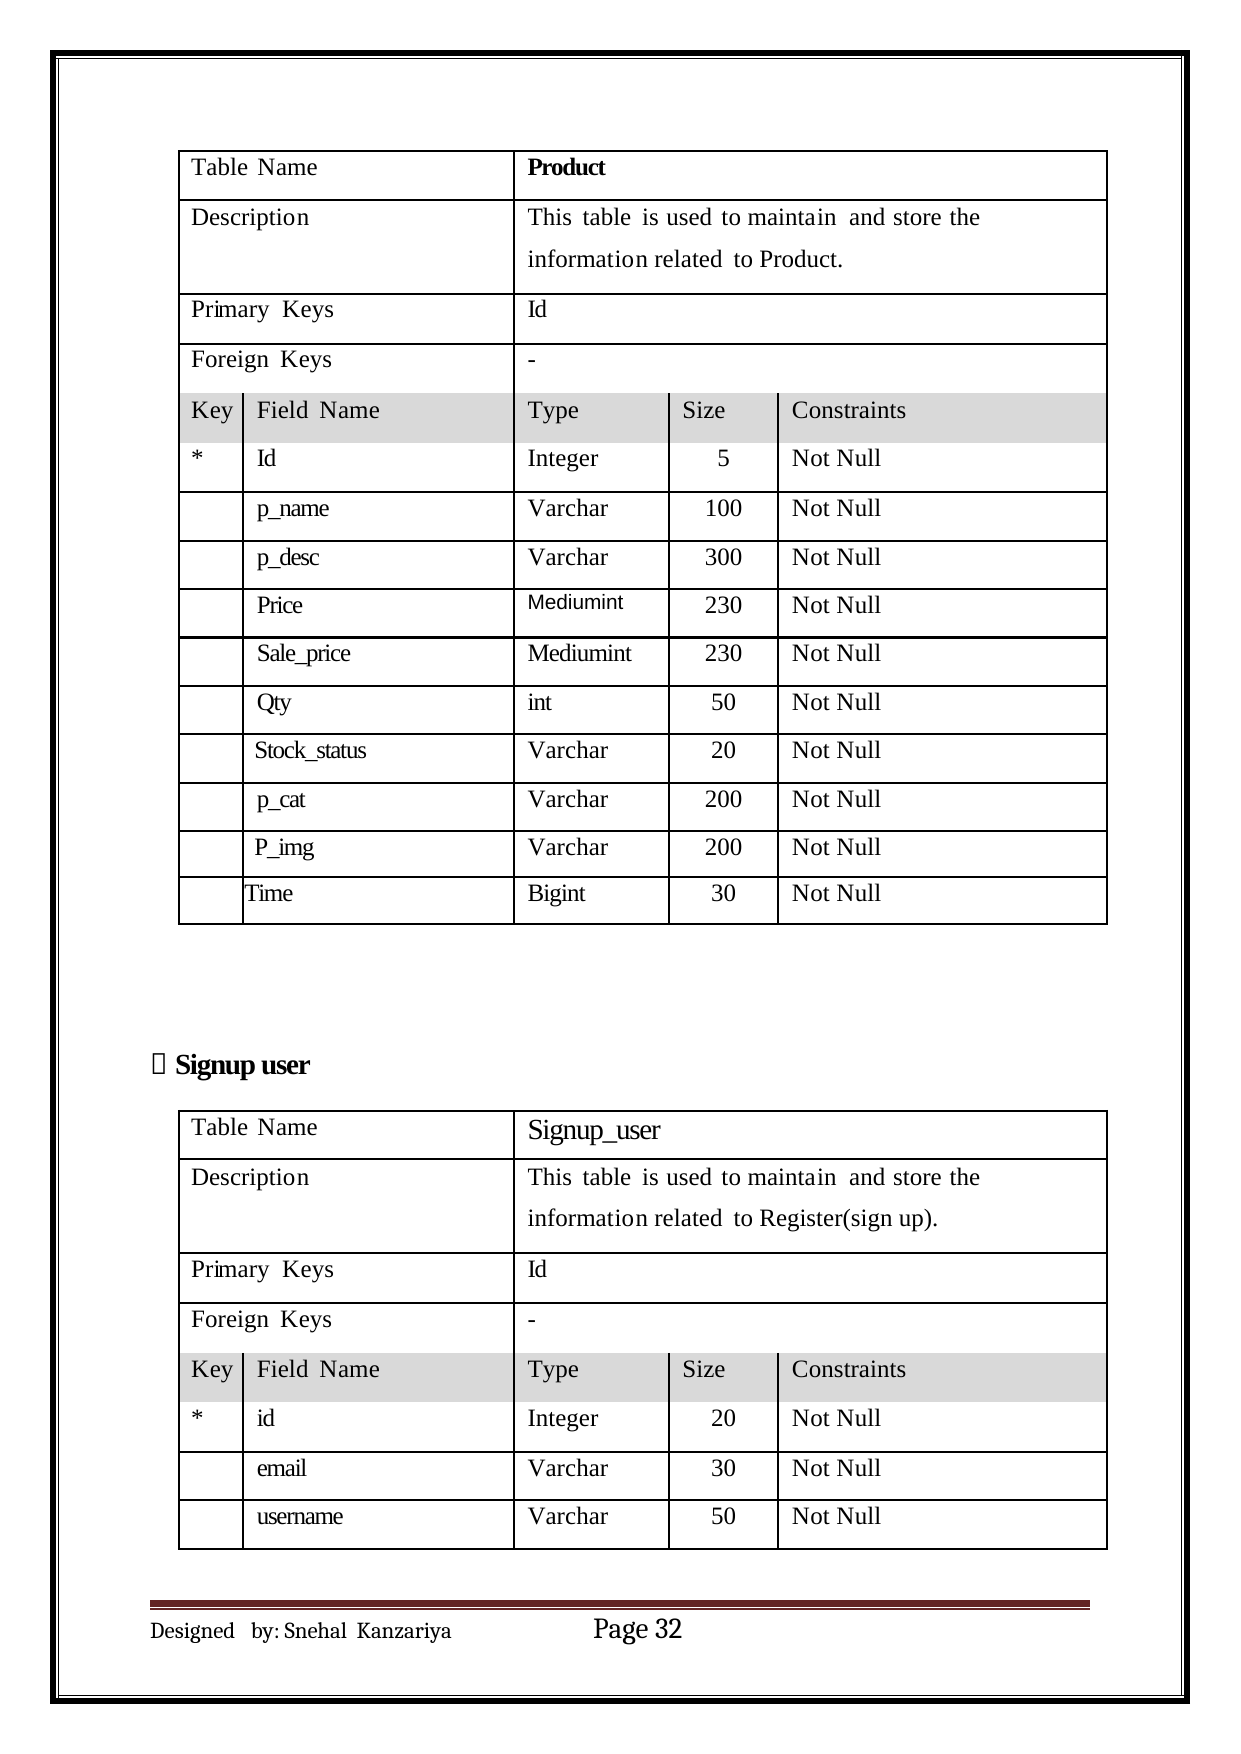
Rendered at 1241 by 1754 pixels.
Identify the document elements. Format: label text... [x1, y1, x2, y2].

table_cell Varchar [515, 735, 668, 782]
table_cell Time [244, 878, 513, 922]
table_cell Bigint [515, 878, 668, 922]
table_cell Not Null [779, 542, 1106, 588]
table_cell Size [670, 396, 777, 439]
table_cell Description [180, 201, 513, 292]
table_cell Integer [515, 1402, 668, 1451]
text  Signup user [150, 1043, 1090, 1083]
table_cell int [515, 687, 668, 733]
table_cell Type [515, 1356, 668, 1399]
table_cell This table is used to maintain and store the information related to Register(sign up). [515, 1160, 1106, 1252]
table_cell Field Name [244, 396, 513, 439]
table_cell [180, 784, 242, 830]
table_header Table Name [180, 1112, 513, 1158]
table_cell Not Null [779, 784, 1106, 830]
table_cell Varchar [515, 542, 668, 588]
table_cell Not Null [779, 687, 1106, 733]
table_header Signup_user [515, 1112, 1106, 1158]
table_cell Mediumint [515, 590, 668, 636]
table_cell [180, 1501, 242, 1548]
table_cell Description [180, 1160, 513, 1252]
table_cell P_img [244, 832, 513, 876]
table_cell Varchar [515, 493, 668, 539]
table_cell Primary Keys [180, 1254, 513, 1302]
table_cell 20 [670, 1402, 777, 1451]
table_cell [180, 878, 242, 922]
table_cell 5 [670, 443, 777, 491]
table_cell Constraints [779, 396, 1106, 439]
table_cell Id [515, 1254, 1106, 1302]
table_cell Stock_status [244, 735, 513, 782]
table_cell [180, 493, 242, 539]
table_cell Mediumint [515, 639, 668, 685]
table_cell * [180, 443, 242, 491]
table_cell [180, 832, 242, 876]
table_cell email [244, 1453, 513, 1499]
table_cell Not Null [779, 878, 1106, 922]
table_cell Sale_price [244, 639, 513, 685]
table_cell - [515, 345, 1106, 393]
table_cell Key [180, 1356, 242, 1399]
table_cell id [244, 1402, 513, 1451]
table_cell p_desc [244, 542, 513, 588]
table_cell 30 [670, 878, 777, 922]
table_cell p_cat [244, 784, 513, 830]
table_cell 200 [670, 832, 777, 876]
table_cell 200 [670, 784, 777, 830]
table_cell [180, 1453, 242, 1499]
table_cell Price [244, 590, 513, 636]
table_cell Not Null [779, 1453, 1106, 1499]
table_cell * [180, 1402, 242, 1451]
table_cell Not Null [779, 735, 1106, 782]
table_cell Id [244, 443, 513, 491]
table_cell - [515, 1304, 1106, 1353]
table_cell [180, 590, 242, 636]
table_cell 300 [670, 542, 777, 588]
table_cell Not Null [779, 493, 1106, 539]
table_cell [180, 687, 242, 733]
table_cell Not Null [779, 832, 1106, 876]
table_cell 230 [670, 590, 777, 636]
table_cell Varchar [515, 1453, 668, 1499]
table_cell Varchar [515, 784, 668, 830]
table_cell 50 [670, 1501, 777, 1548]
table_cell [180, 639, 242, 685]
table_cell Key [180, 396, 242, 439]
table_cell 30 [670, 1453, 777, 1499]
table_cell Varchar [515, 1501, 668, 1548]
table_cell Not Null [779, 639, 1106, 685]
table_cell 20 [670, 735, 777, 782]
table_cell 100 [670, 493, 777, 539]
table_cell Not Null [779, 590, 1106, 636]
table_cell p_name [244, 493, 513, 539]
table_cell Varchar [515, 832, 668, 876]
table_cell Not Null [779, 1501, 1106, 1548]
table_cell Constraints [779, 1356, 1106, 1399]
table_cell username [244, 1501, 513, 1548]
table_cell Size [670, 1356, 777, 1399]
table_cell 50 [670, 687, 777, 733]
table_cell Id [515, 295, 1106, 342]
table_cell Not Null [779, 443, 1106, 491]
table_cell [180, 542, 242, 588]
table_cell Type [515, 396, 668, 439]
table_cell Foreign Keys [180, 1304, 513, 1353]
table_cell 230 [670, 639, 777, 685]
table_cell This table is used to maintain and store the information related to Product. [515, 201, 1106, 292]
table_cell Integer [515, 443, 668, 491]
table_cell Field Name [244, 1356, 513, 1399]
table_cell Qty [244, 687, 513, 733]
table_header Product [515, 152, 1106, 198]
table_cell Foreign Keys [180, 345, 513, 393]
table_cell [180, 735, 242, 782]
table_header Table Name [180, 152, 513, 198]
table_cell Not Null [779, 1402, 1106, 1451]
table_cell Primary Keys [180, 295, 513, 342]
